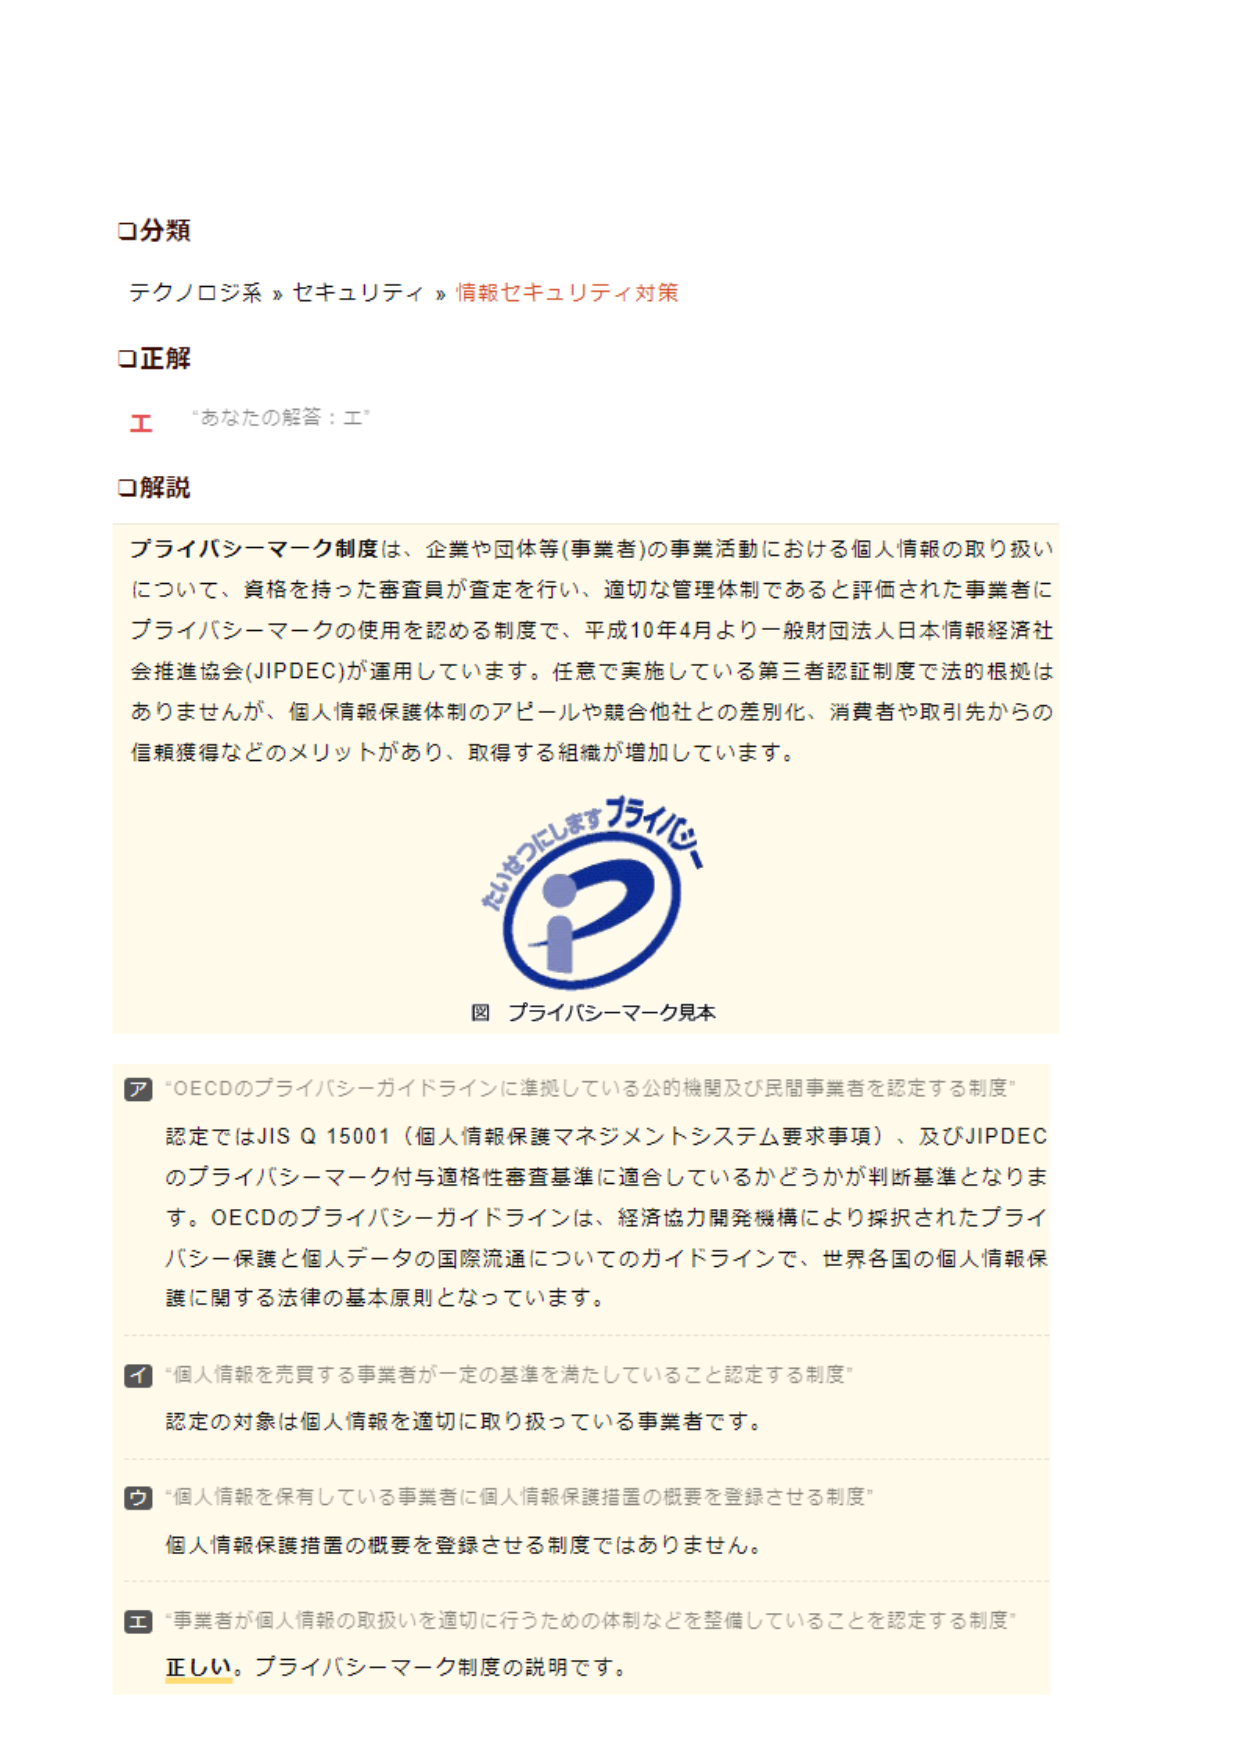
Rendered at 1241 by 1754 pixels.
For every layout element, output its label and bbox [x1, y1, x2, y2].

picture [112, 202, 721, 456]
picture [112, 1064, 1050, 1695]
picture [112, 464, 1060, 1034]
